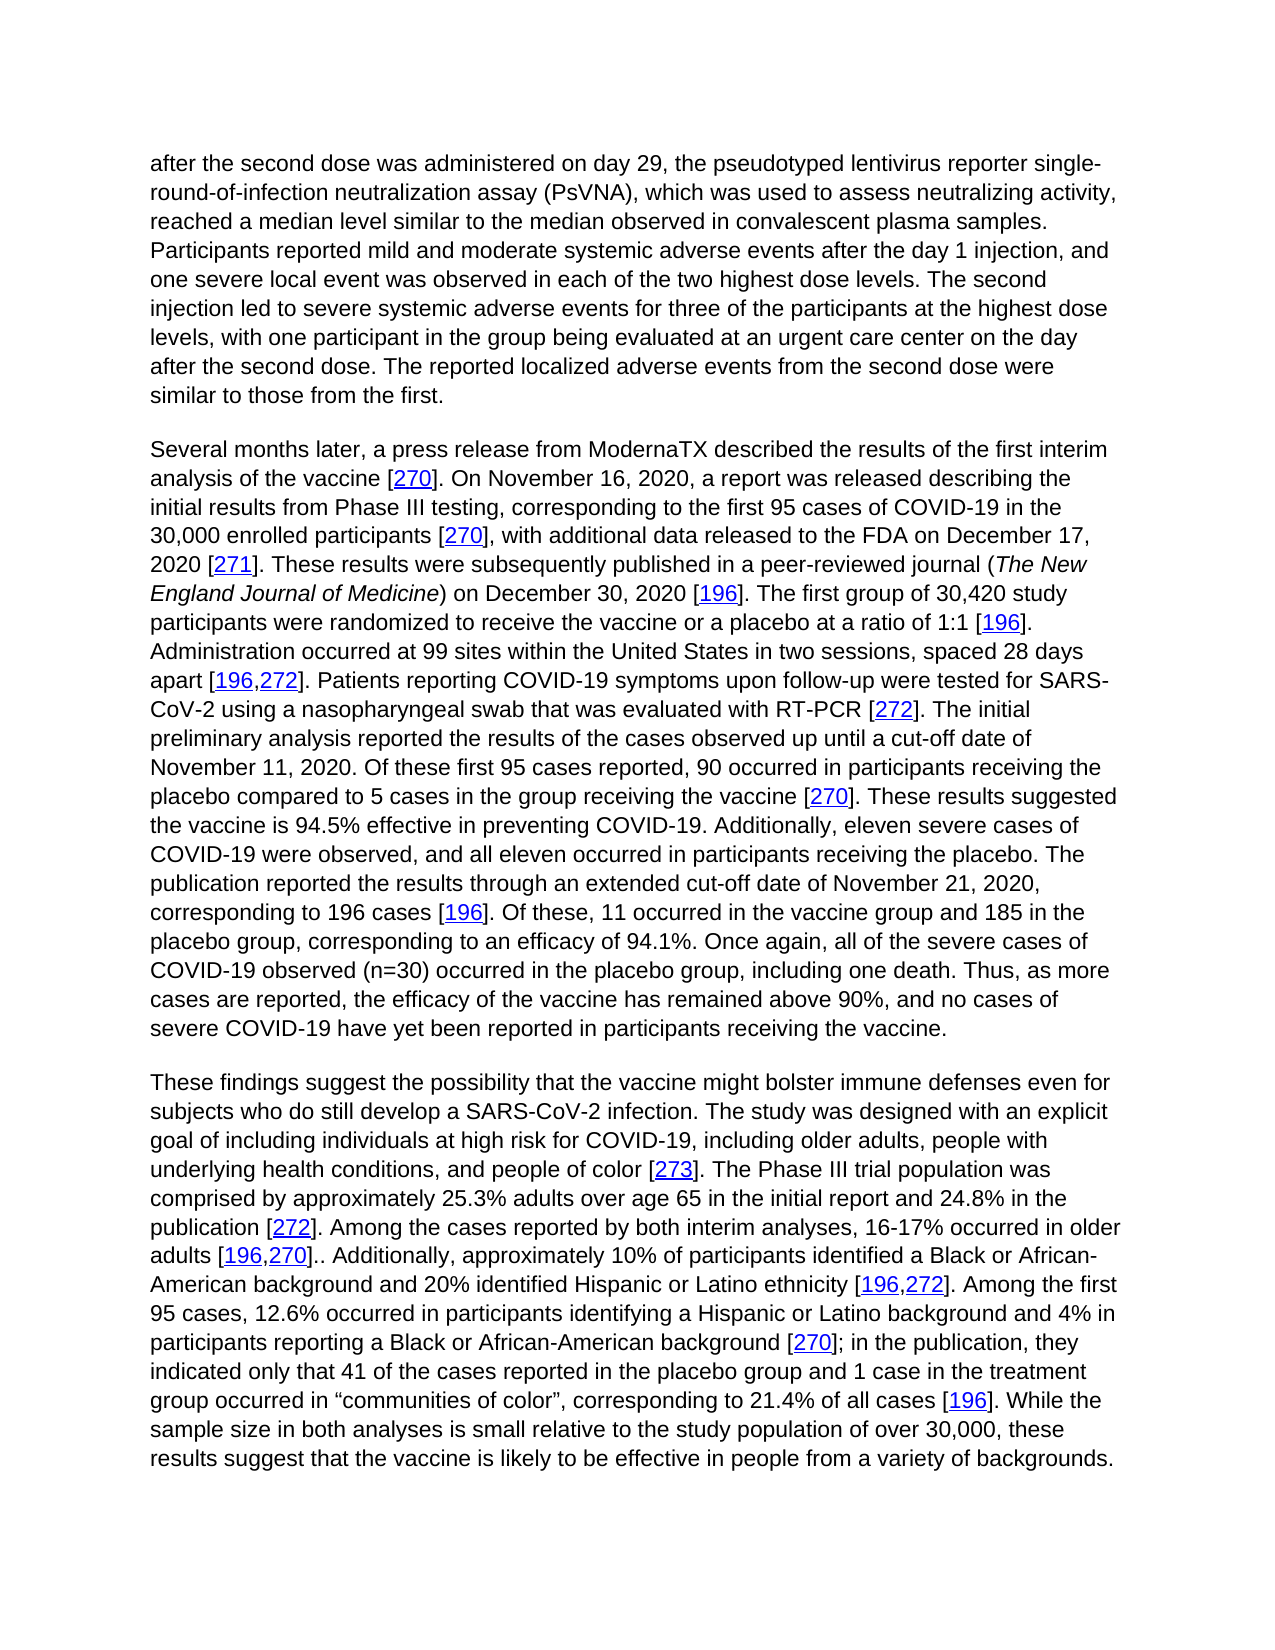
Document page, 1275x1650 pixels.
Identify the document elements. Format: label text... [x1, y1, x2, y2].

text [150, 1069, 1125, 1472]
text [150, 150, 1125, 408]
text Several months later, a press release from ModernaTX described the results of the first interim analysis of the vaccine [270]. On November 16, 2020, a report was released describing the initial results from Phase III testing, corresponding to the first 95 cases of COVID-19 in the 30,000 enrolled participants [270], with additional data released to the FDA on December 17, 2020 [271]. These results were subsequently published in a peer-reviewed journal (The New England Journal of Medicine) on December 30, 2020 [196]. The first group of 30,420 study participants were randomized to receive the vaccine or a placebo at a ratio of 1:1 [196]. Administration occurred at 99 sites within the United States in two sessions, spaced 28 days apart [196,272]. Patients reporting COVID-19 symptoms upon follow-up were tested for SARS-CoV-2 using a nasopharyngeal swab that was evaluated with RT-PCR [272]. The initial preliminary analysis reported the results of the cases observed up until a cut-off date of November 11, 2020. Of these first 95 cases reported, 90 occurred in participants receiving the placebo compared to 5 cases in the group receiving the vaccine [270]. These results suggested the vaccine is 94.5% effective in preventing COVID-19. Additionally, eleven severe cases of COVID-19 were observed, and all eleven occurred in participants receiving the placebo. The publication reported the results through an extended cut-off date of November 21, 2020, corresponding to 196 cases [196]. Of these, 11 occurred in the vaccine group and 185 in the placebo group, corresponding to an efficacy of 94.1%. Once again, all of the severe cases of COVID-19 observed (n=30) occurred in the placebo group, including one death. Thus, as more cases are reported, the efficacy of the vaccine has remained above 90%, and no cases of severe COVID-19 have yet been reported in participants receiving the vaccine. [150, 436, 1125, 1041]
